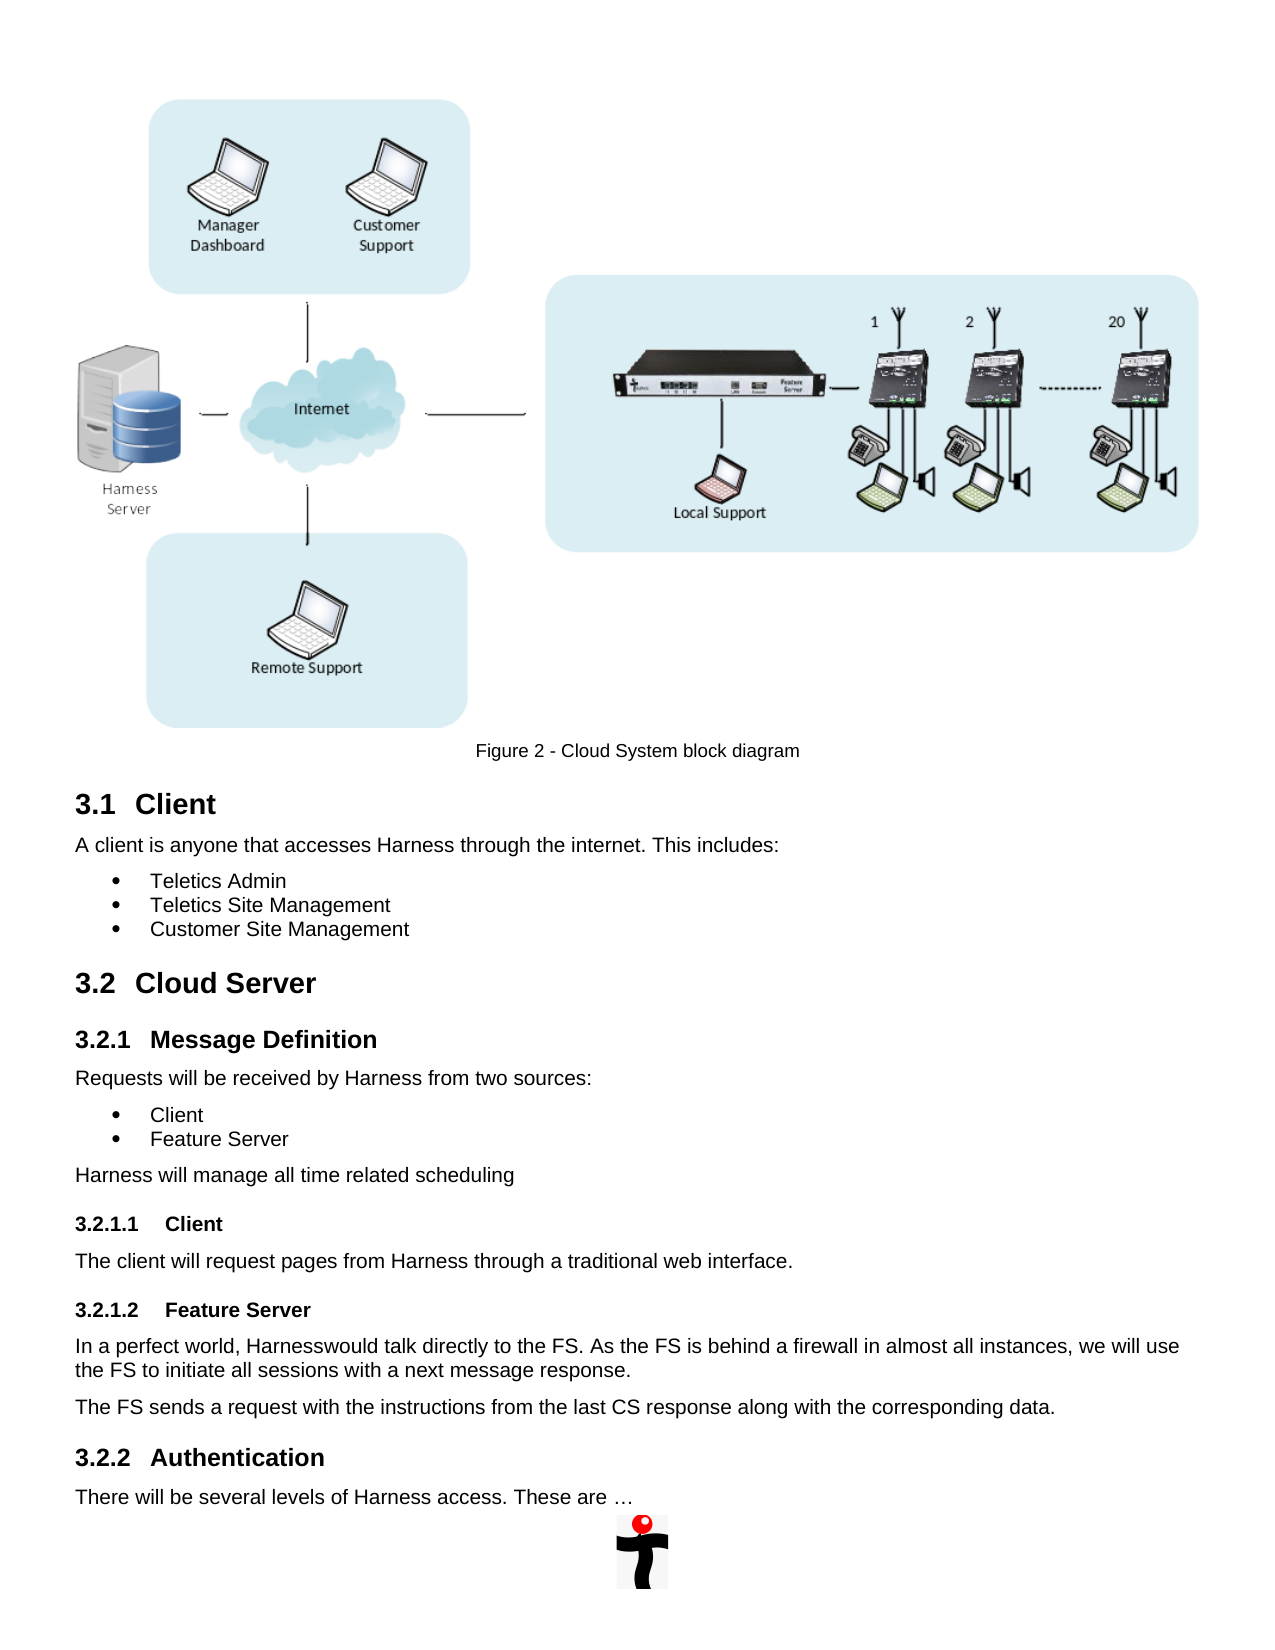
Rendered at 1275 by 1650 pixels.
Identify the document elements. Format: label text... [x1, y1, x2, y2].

text In a perfect world, Harnessthe CS would talk directly to the FS. As the FS is behind a firewall in almost all instances, we will use the FS to initiate all sessions with a next message response. [75, 1334, 1200, 1382]
text The FS sends a request with the instructions from the last CS response along with the corresponding data. [75, 1394, 1200, 1418]
subtitle Cloud Server [75, 966, 1200, 1000]
subtitle Authentication [75, 1443, 1200, 1472]
subtitle Client [75, 1212, 1200, 1236]
subtitle Message Definition [75, 1025, 1200, 1054]
subtitle Feature Server [75, 1298, 1200, 1322]
text There will be several levels of Harness access. These are … [75, 1485, 1200, 1509]
picture [616, 1515, 669, 1589]
list Client [112, 1103, 1200, 1127]
text Harness will manage all time related scheduling [75, 1163, 1200, 1187]
list Customer Site Management [112, 917, 1200, 941]
text A client is anyone that accesses Harness through the internet. This includes: [75, 833, 1200, 857]
subtitle Client [75, 787, 1200, 820]
list Teletics Admin [112, 869, 1200, 893]
text The client will request pages from Harness through a traditional web interface. [75, 1249, 1200, 1273]
list Feature Server [112, 1127, 1200, 1151]
text Requests will be received by Harness from two sources: [75, 1066, 1200, 1090]
list Teletics Site Management [112, 893, 1200, 917]
